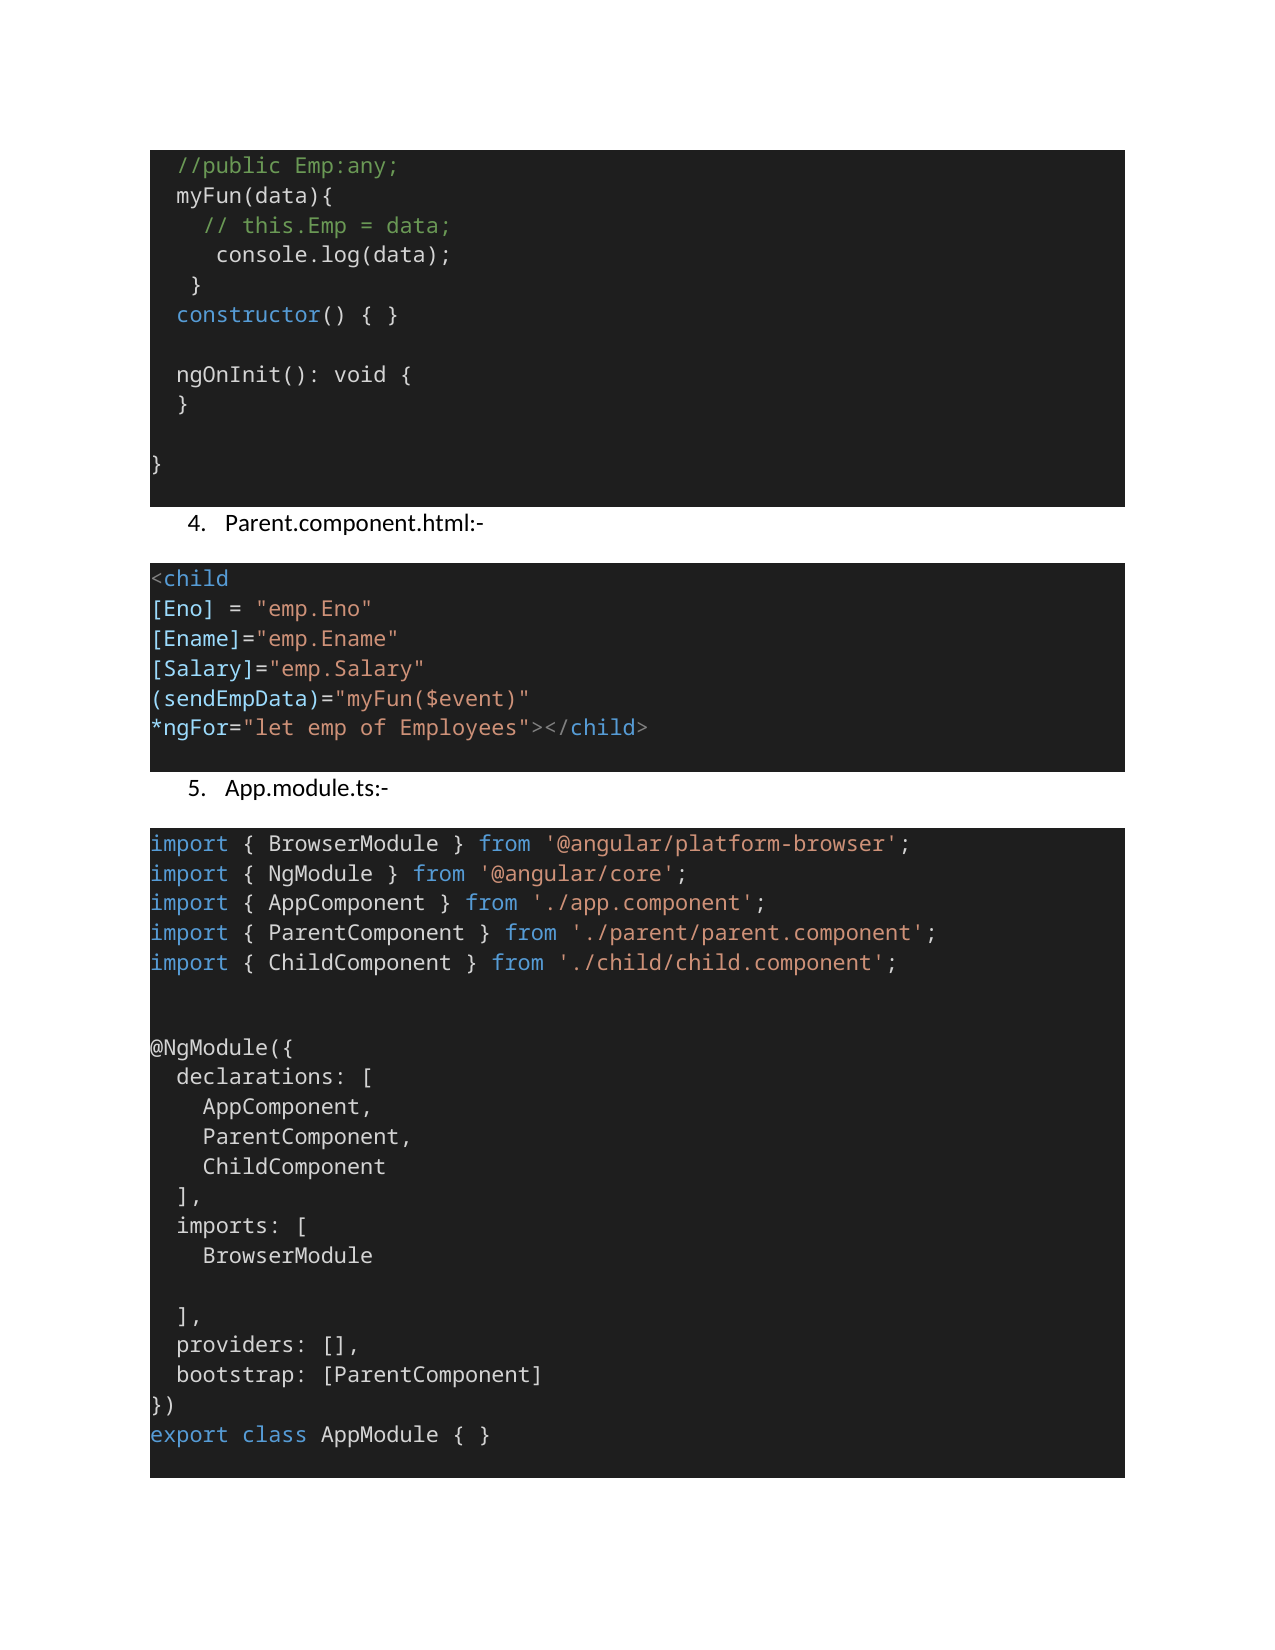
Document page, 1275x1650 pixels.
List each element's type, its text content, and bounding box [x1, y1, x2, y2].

text ngOnInit(): void { [150, 358, 1125, 388]
text [Eno] = "emp.Eno" [150, 593, 1125, 623]
text export class AppModule { } [150, 1419, 1125, 1448]
text import { BrowserModule } from '@angular/platform-browser'; [150, 828, 1125, 857]
text bootstrap: [ParentComponent] [150, 1359, 1125, 1389]
text } [150, 269, 1125, 299]
text @NgModule({ [150, 1031, 1125, 1061]
text BrowserModule [150, 1240, 1125, 1270]
text } [150, 388, 1125, 418]
text providers: [], [150, 1329, 1125, 1359]
text console.log(data); [150, 239, 1125, 269]
text <child [150, 563, 1125, 593]
text }) [150, 1389, 1125, 1419]
text // this.Emp = data; [150, 209, 1125, 239]
text ], [150, 1180, 1125, 1210]
text AppComponent, [150, 1091, 1125, 1121]
text //public Emp:any; [150, 150, 1125, 180]
text (sendEmpData)="myFun($event)" [150, 682, 1125, 712]
text ], [150, 1299, 1125, 1329]
text [Salary]="emp.Salary" [150, 653, 1125, 682]
text import { ChildComponent } from './child/child.component'; [150, 947, 1125, 977]
text ChildComponent [150, 1151, 1125, 1180]
text imports: [ [150, 1210, 1125, 1240]
text [Ename]="emp.Ename" [150, 623, 1125, 653]
text *ngFor="let emp of Employees"></child> [150, 712, 1125, 742]
text import { NgModule } from '@angular/core'; [150, 857, 1125, 887]
text declarations: [ [150, 1061, 1125, 1091]
text myFun(data){ [150, 180, 1125, 209]
list App.module.ts:- [187, 772, 1125, 802]
text import { AppComponent } from './app.component'; [150, 887, 1125, 917]
text constructor() { } [150, 299, 1125, 329]
text } [150, 448, 1125, 478]
text ParentComponent, [150, 1121, 1125, 1151]
text import { ParentComponent } from './parent/parent.component'; [150, 917, 1125, 947]
list Parent.component.html:- [187, 507, 1125, 538]
